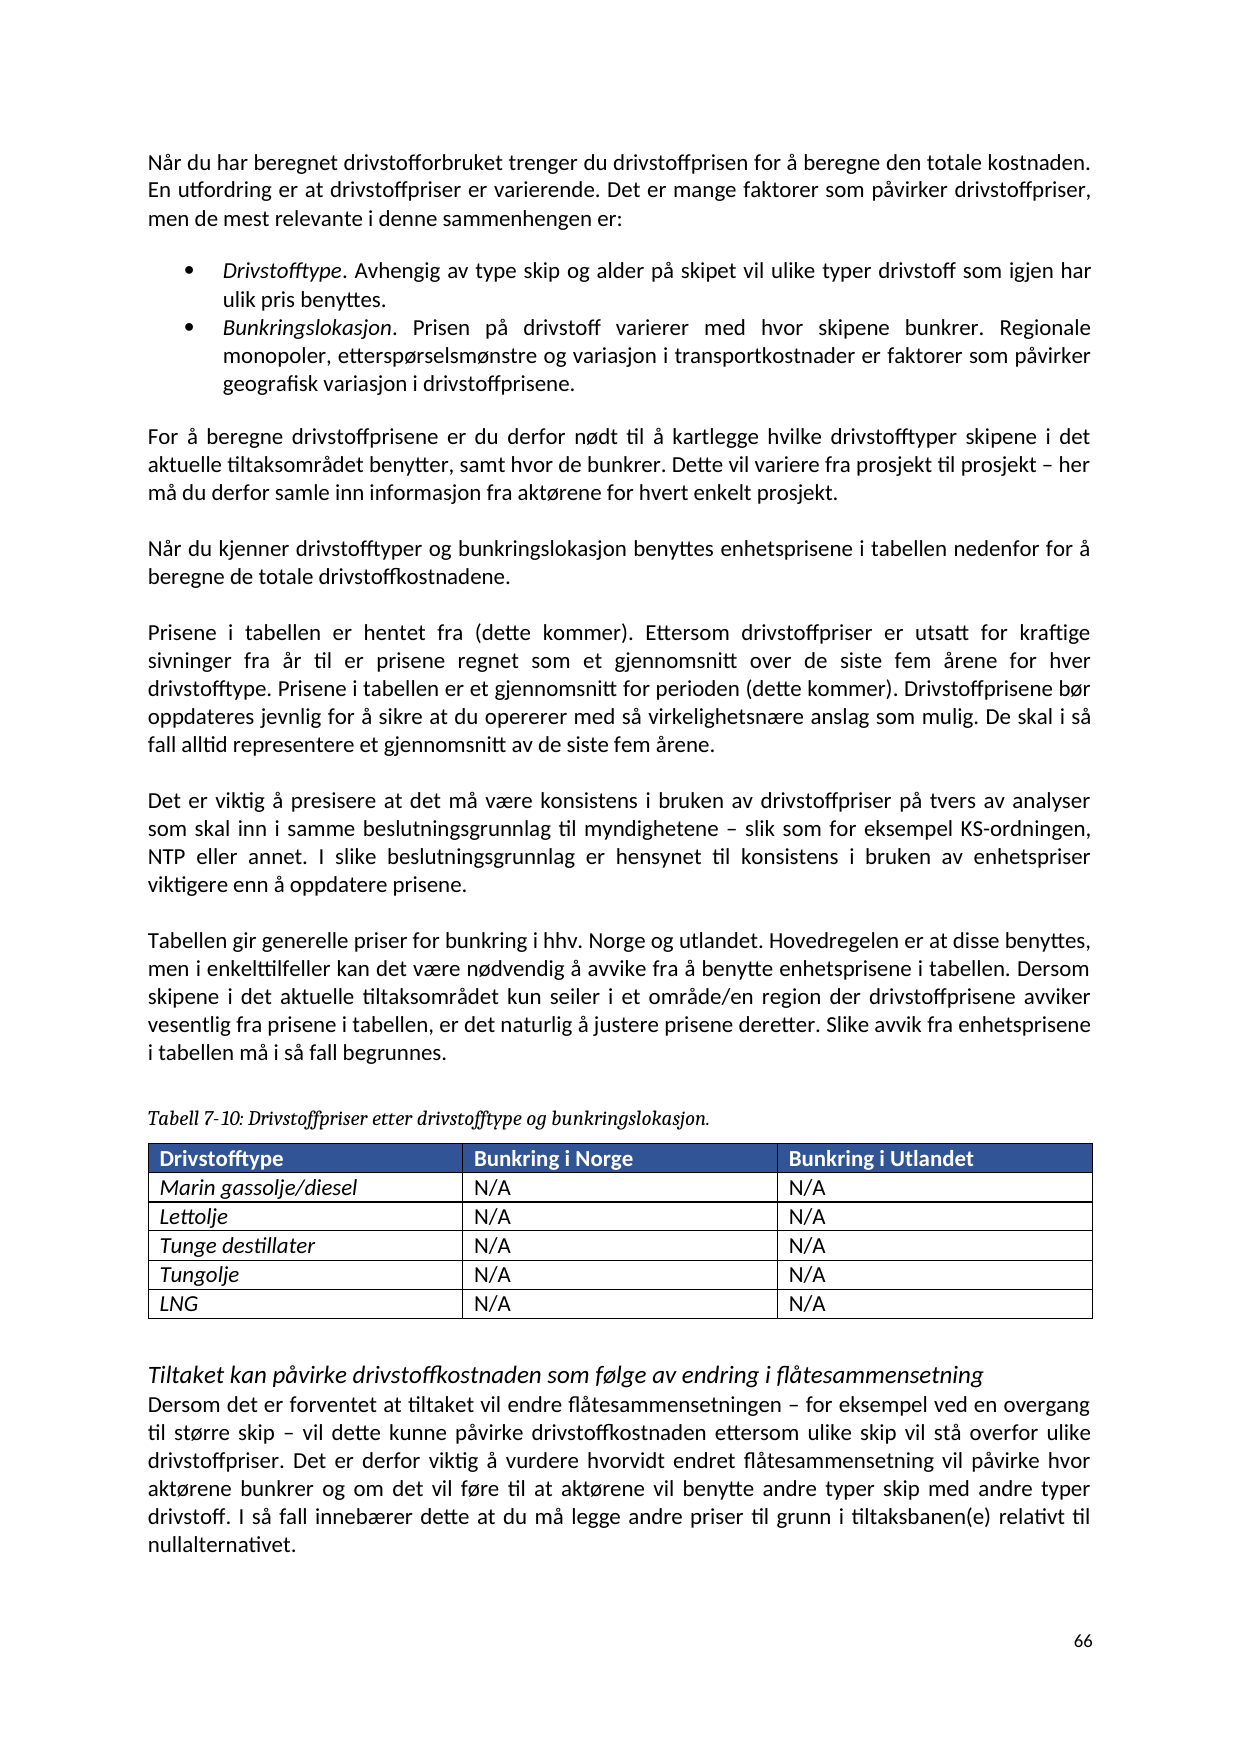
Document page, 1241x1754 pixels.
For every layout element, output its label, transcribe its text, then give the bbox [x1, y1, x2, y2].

text Prisene i tabellen er hentet fra (dette kommer). Ettersom drivstoffpriser er utsatt for kraftige sivninger fra år til er prisene regnet som et gjennomsnitt over de siste fem årene for hver drivstofftype. Prisene i tabellen er et gjennomsnitt for perioden (dette kommer). Drivstoffprisene bør oppdateres jevnlig for å sikre at du opererer med så virkelighetsnære anslag som mulig. De skal i så fall alltid representere et gjennomsnitt av de siste fem årene. [148, 618, 1093, 758]
table_cell Marin gassolje/diesel [149, 1173, 462, 1201]
text Når du kjenner drivstofftyper og bunkringslokasjon benyttes enhetsprisene i tabellen nedenfor for å beregne de totale drivstoffkostnadene. [148, 534, 1093, 590]
list Bunkringslokasjon. Prisen på drivstoff varierer med hvor skipene bunkrer. Regionale monopoler, etterspørselsmønstre og variasjon i transportkostnader er faktorer som påvirker geografisk variasjon i drivstoffprisene. [185, 313, 1093, 397]
text Dersom det er forventet at tiltaket vil endre flåtesammensetningen – for eksempel ved en overgang til større skip – vil dette kunne påvirke drivstoffkostnaden ettersom ulike skip vil stå overfor ulike drivstoffpriser. Det er derfor viktig å vurdere hvorvidt endret flåtesammensetning vil påvirke hvor aktørene bunkrer og om det vil føre til at aktørene vil benytte andre typer skip med andre typer drivstoff. I så fall innebærer dette at du må legge andre priser til grunn i tiltaksbanen(e) relativt til nullalternativet. [148, 1390, 1093, 1558]
text Tiltaket kan påvirke drivstoffkostnaden som følge av endring i flåtesammensetning [148, 1359, 1093, 1390]
table_cell N/A [778, 1290, 1092, 1318]
table_cell N/A [463, 1173, 777, 1201]
table_cell N/A [778, 1173, 1092, 1201]
table_cell Lettolje [149, 1203, 462, 1230]
table_cell Tungolje [149, 1261, 462, 1288]
table_cell N/A [463, 1231, 777, 1259]
text Tabellen gir generelle priser for bunkring i hhv. Norge og utlandet. Hovedregelen er at disse benyttes, men i enkelttilfeller kan det være nødvendig å avvike fra å benytte enhetsprisene i tabellen. Dersom skipene i det aktuelle tiltaksområdet kun seiler i et område/en region der drivstoffprisene avviker vesentlig fra prisene i tabellen, er det naturlig å justere prisene deretter. Slike avvik fra enhetsprisene i tabellen må i så fall begrunnes. [148, 926, 1093, 1066]
table_cell N/A [463, 1203, 777, 1230]
table_header Bunkring i Norge [463, 1144, 777, 1172]
table_cell N/A [778, 1203, 1092, 1230]
table_header Drivstofftype [149, 1144, 462, 1172]
table_header Bunkring i Utlandet [778, 1144, 1092, 1172]
table_cell N/A [463, 1261, 777, 1288]
text For å beregne drivstoffprisene er du derfor nødt til å kartlegge hvilke drivstofftyper skipene i det aktuelle tiltaksområdet benytter, samt hvor de bunkrer. Dette vil variere fra prosjekt til prosjekt – her må du derfor samle inn informasjon fra aktørene for hvert enkelt prosjekt. [148, 422, 1093, 506]
text Det er viktig å presisere at det må være konsistens i bruken av drivstoffpriser på tvers av analyser som skal inn i samme beslutningsgrunnlag til myndighetene – slik som for eksempel KS-ordningen, NTP eller annet. I slike beslutningsgrunnlag er hensynet til konsistens i bruken av enhetspriser viktigere enn å oppdatere prisene. [148, 786, 1093, 898]
table_cell N/A [463, 1290, 777, 1318]
table_cell Tunge destillater [149, 1231, 462, 1259]
table_cell N/A [778, 1261, 1092, 1288]
table_cell N/A [778, 1231, 1092, 1259]
text Når du har beregnet drivstofforbruket trenger du drivstoffprisen for å beregne den totale kostnaden. En utfordring er at drivstoffpriser er varierende. Det er mange faktorer som påvirker drivstoffpriser, men de mest relevante i denne sammenhengen er: [148, 148, 1093, 232]
table_cell LNG [149, 1290, 462, 1318]
list Drivstofftype. Avhengig av type skip og alder på skipet vil ulike typer drivstoff som igjen har ulik pris benyttes. [185, 257, 1093, 313]
